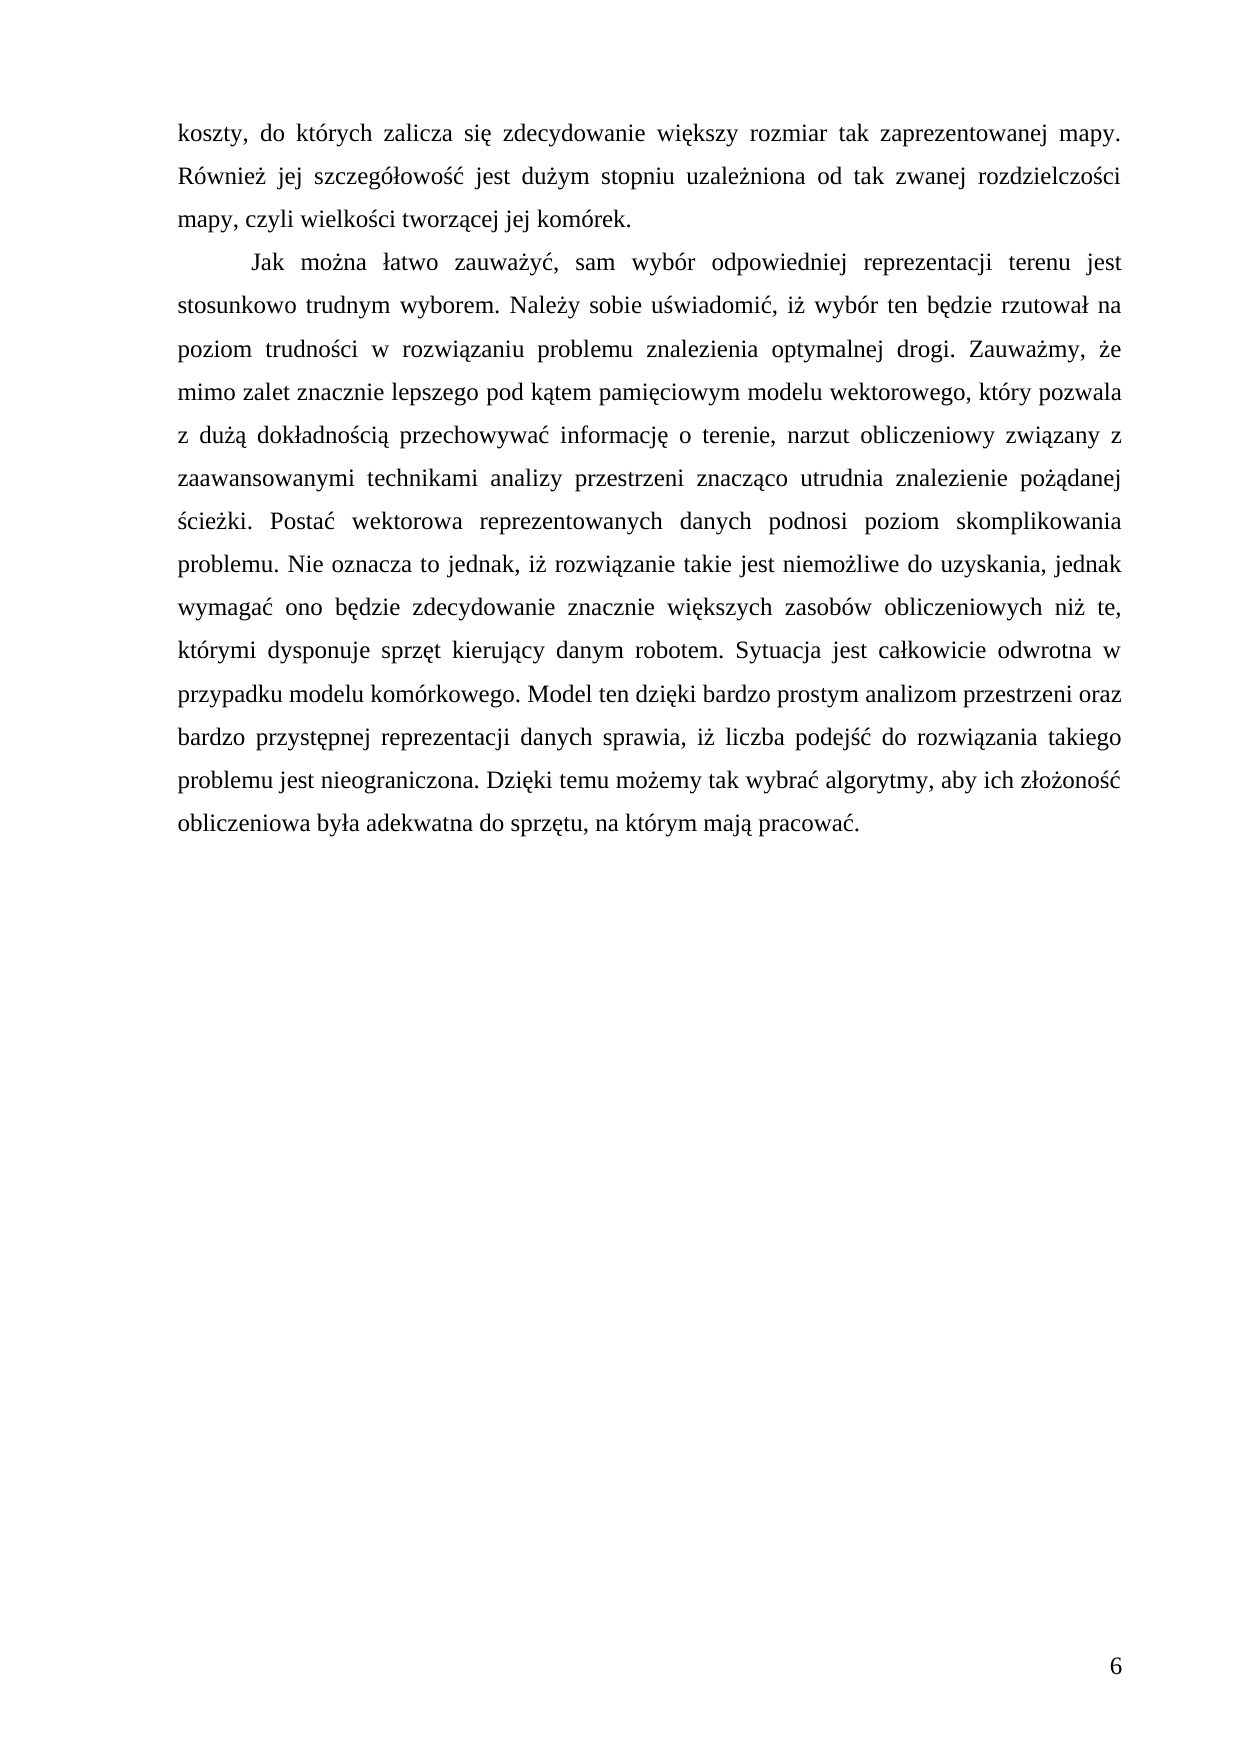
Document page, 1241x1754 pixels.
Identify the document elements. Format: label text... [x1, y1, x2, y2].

text Jak można łatwo zauważyć, sam wybór odpowiedniej reprezentacji terenu jest stosunkowo trudnym wyborem. Należy sobie uświadomić, iż wybór ten będzie rzutował na poziom trudności w rozwiązaniu problemu znalezienia optymalnej drogi. Zauważmy, że mimo zalet znacznie lepszego pod kątem pamięciowym modelu wektorowego, który pozwala z dużą dokładnością przechowywać informację o terenie, narzut obliczeniowy związany z zaawansowanymi technikami analizy przestrzeni znacząco utrudnia znalezienie pożądanej ścieżki. Postać wektorowa reprezentowanych danych podnosi poziom skomplikowania problemu. Nie oznacza to jednak, iż rozwiązanie takie jest niemożliwe do uzyskania, jednak wymagać ono będzie zdecydowanie znacznie większych zasobów obliczeniowych niż te, którymi dysponuje sprzęt kierujący danym robotem. Sytuacja jest całkowicie odwrotna w przypadku modelu komórkowego. Model ten dzięki bardzo prostym analizom przestrzeni oraz bardzo przystępnej reprezentacji danych sprawia, iż liczba podejść do rozwiązania takiego problemu jest nieograniczona. Dzięki temu możemy tak wybrać algorytmy, aby ich złożoność obliczeniowa była adekwatna do sprzętu, na którym mają pracować. [177, 247, 1122, 837]
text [177, 118, 1122, 233]
